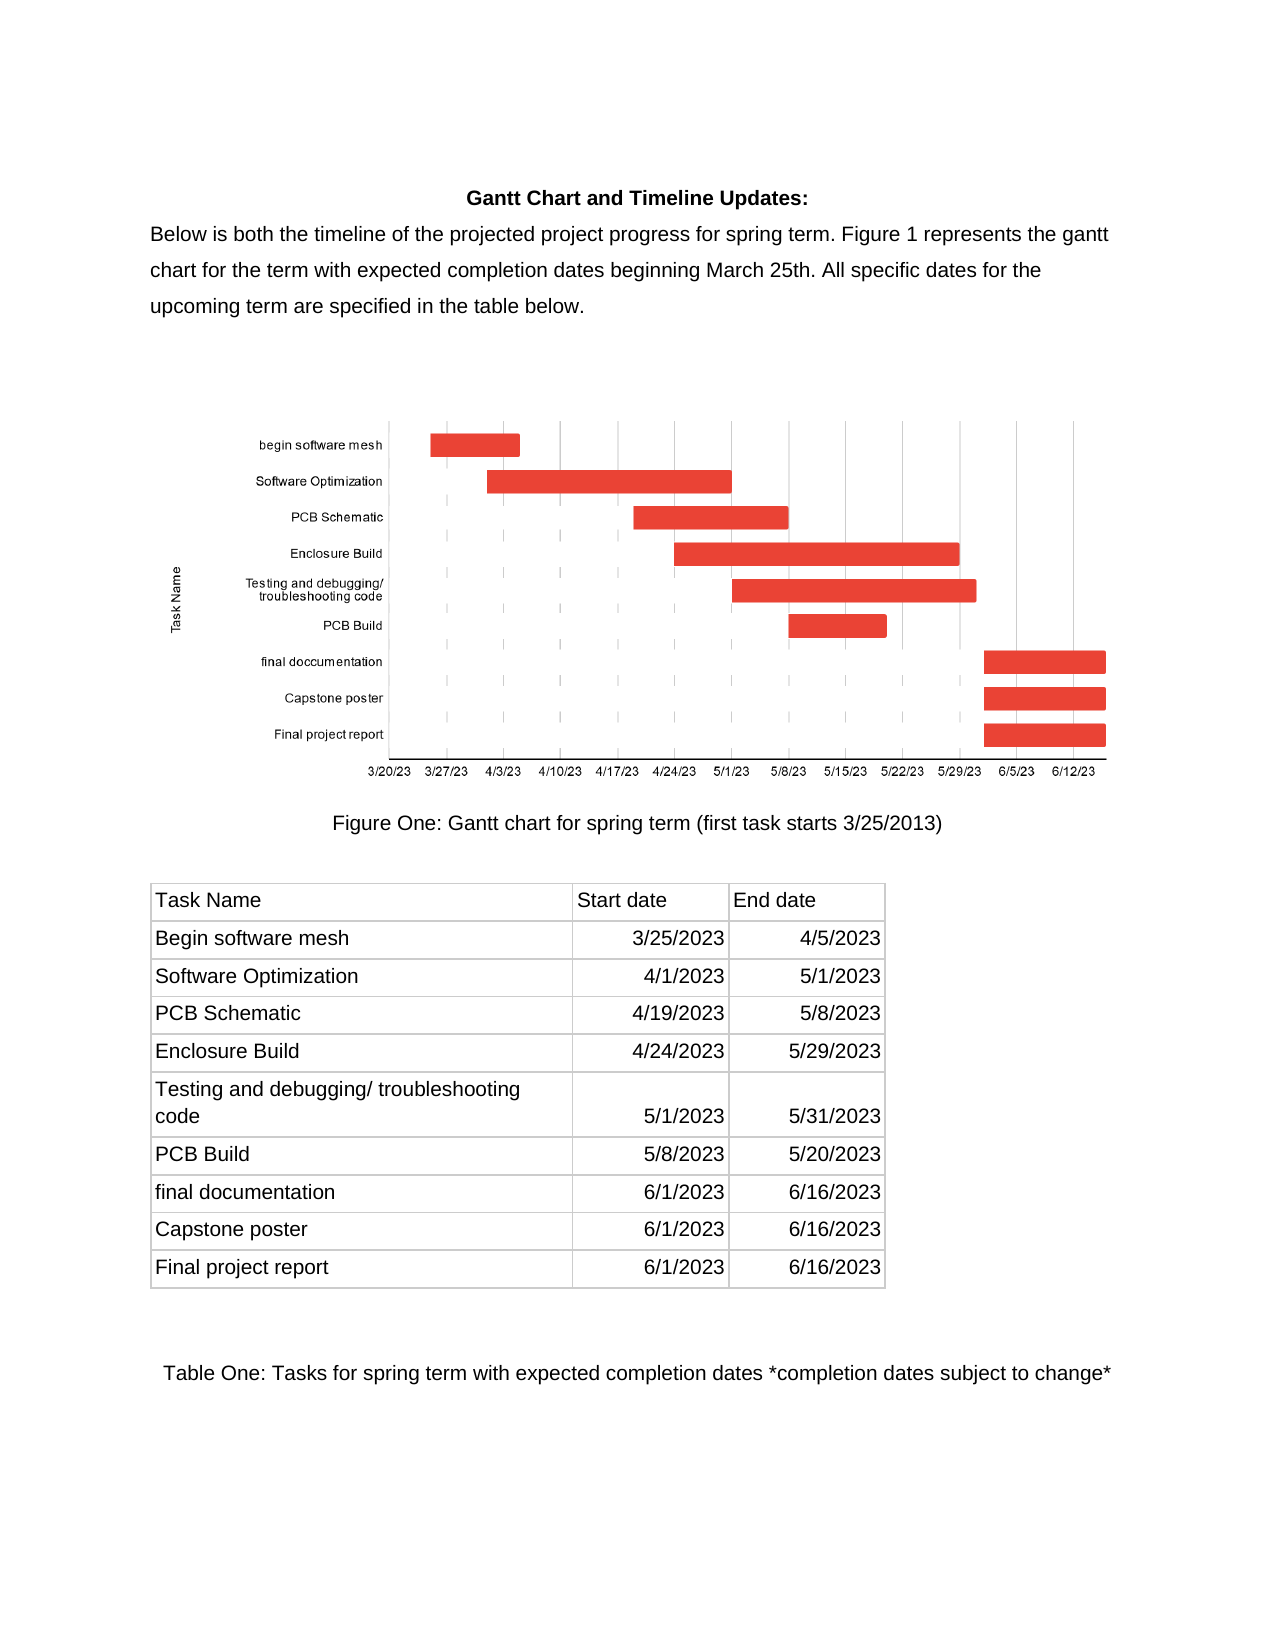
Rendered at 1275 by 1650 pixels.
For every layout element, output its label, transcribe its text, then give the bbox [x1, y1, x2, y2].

table_cell 4/24/2023 [573, 1035, 728, 1071]
table_cell 4/19/2023 [573, 997, 728, 1033]
table_cell PCB Build [152, 1138, 572, 1174]
table_cell 6/1/2023 [573, 1213, 728, 1249]
table_cell Software Optimization [152, 960, 572, 996]
table_cell Capstone poster [152, 1213, 572, 1249]
table_cell PCB Schematic [152, 997, 572, 1033]
table_cell 4/5/2023 [730, 922, 884, 958]
table_cell final documentation [152, 1176, 572, 1212]
table_cell 6/16/2023 [730, 1176, 884, 1212]
table_cell 6/1/2023 [573, 1251, 728, 1287]
table_cell 5/31/2023 [730, 1073, 884, 1136]
table_cell 5/1/2023 [730, 960, 884, 996]
text Below is both the timeline of the projected project progress for spring term. Figure 1 represents the gantt chart for the term with expected completion dates beginning March 25th. All specific dates for the upcoming term are specified in the table below. [150, 222, 1125, 318]
table_cell 5/8/2023 [730, 997, 884, 1033]
table_cell Enclosure Build [152, 1035, 572, 1071]
table_cell 3/25/2023 [573, 922, 728, 958]
table_cell 5/8/2023 [573, 1138, 728, 1174]
table_cell Testing and debugging/ troubleshooting code [152, 1073, 572, 1136]
table_cell Begin software mesh [152, 922, 572, 958]
table_header Task Name [152, 884, 572, 920]
table_cell 5/20/2023 [730, 1138, 884, 1174]
table_header End date [730, 884, 884, 920]
table_header Start date [573, 884, 728, 920]
table_cell 6/1/2023 [573, 1176, 728, 1212]
text Table One: Tasks for spring term with expected completion dates *completion dates subject to change* [150, 1360, 1125, 1384]
table_cell 5/29/2023 [730, 1035, 884, 1071]
table_cell 4/1/2023 [573, 960, 728, 996]
table_cell Final project report [152, 1251, 572, 1287]
picture [150, 401, 1125, 798]
text Gantt Chart and Timeline Updates: [150, 186, 1125, 210]
table_cell 6/16/2023 [730, 1213, 884, 1249]
table_cell 5/1/2023 [573, 1073, 728, 1136]
text Figure One: Gantt chart for spring term (first task starts 3/25/2013) [150, 811, 1125, 834]
table_cell 6/16/2023 [730, 1251, 884, 1287]
